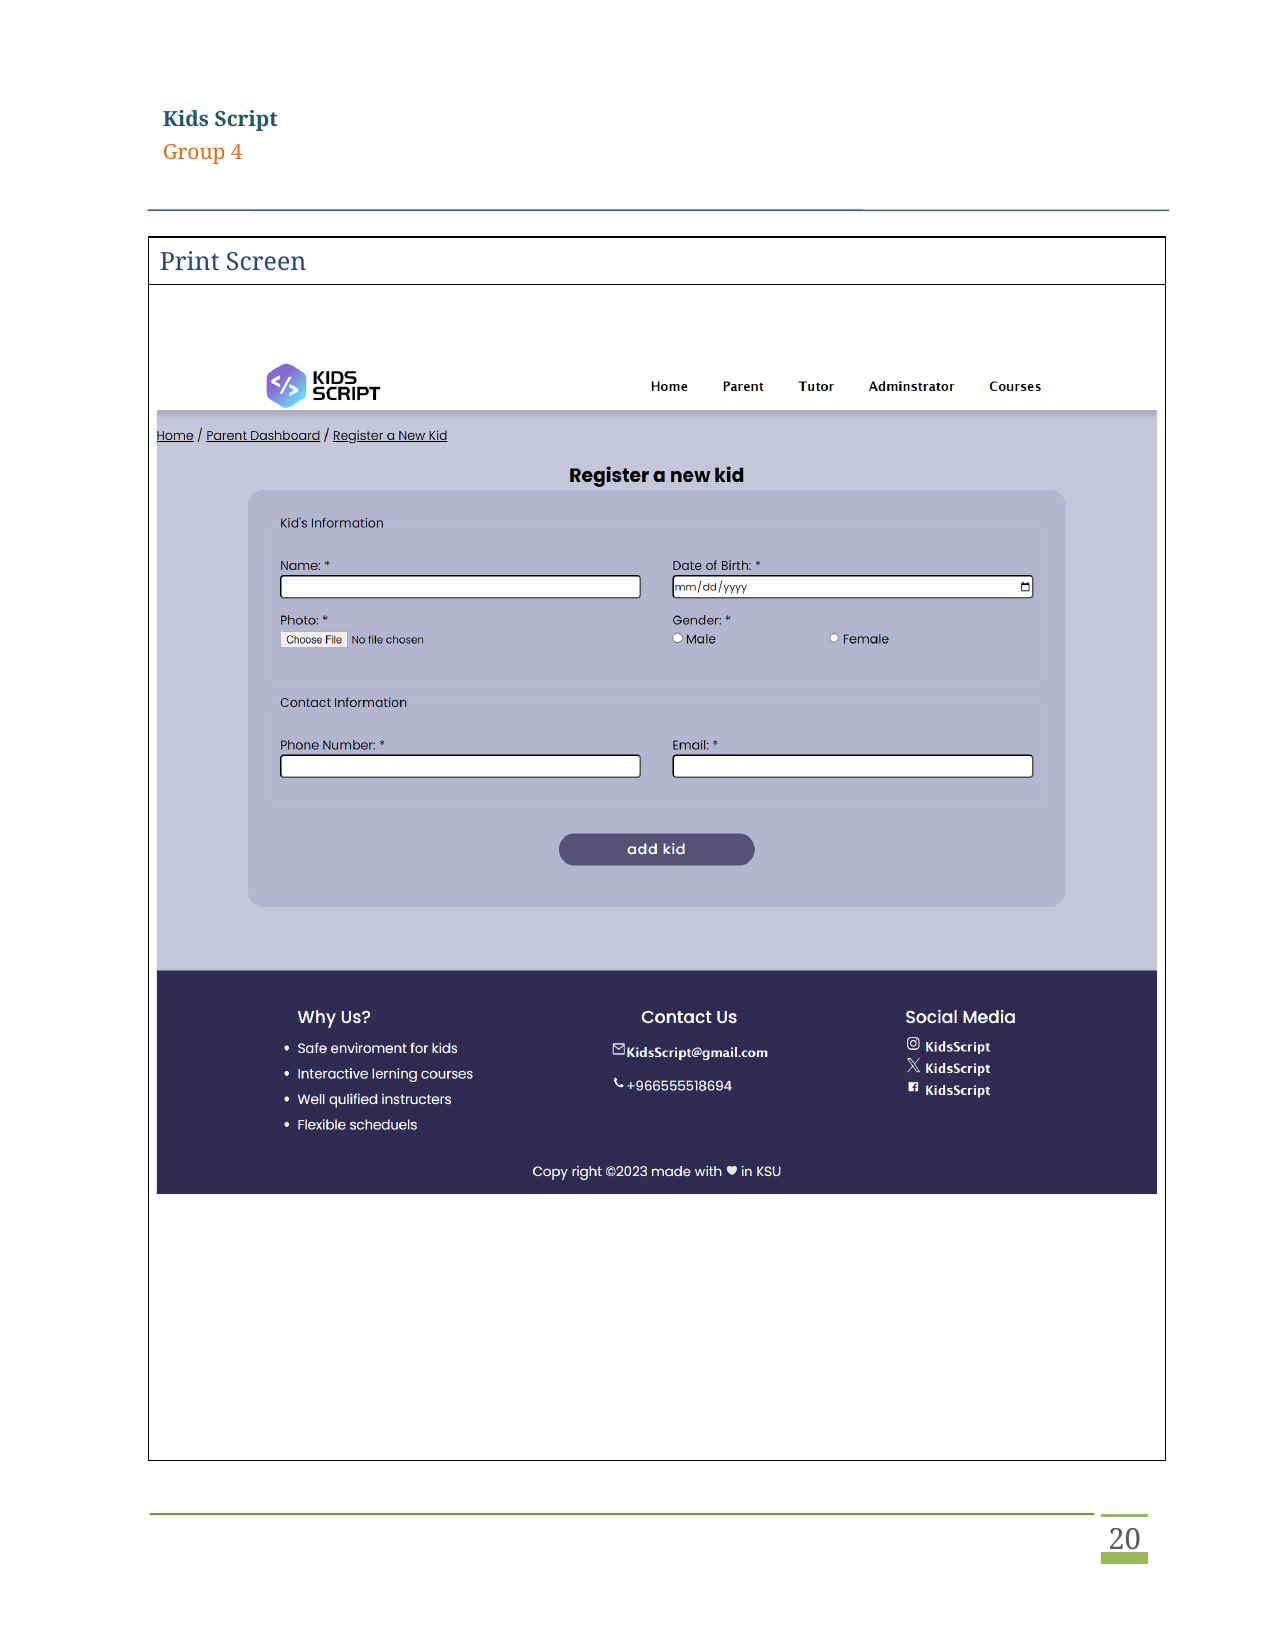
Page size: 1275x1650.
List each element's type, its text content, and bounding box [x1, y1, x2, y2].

table_cell [149, 285, 1165, 1460]
picture [156, 362, 1157, 1194]
table_header Print Screen [149, 238, 1165, 284]
